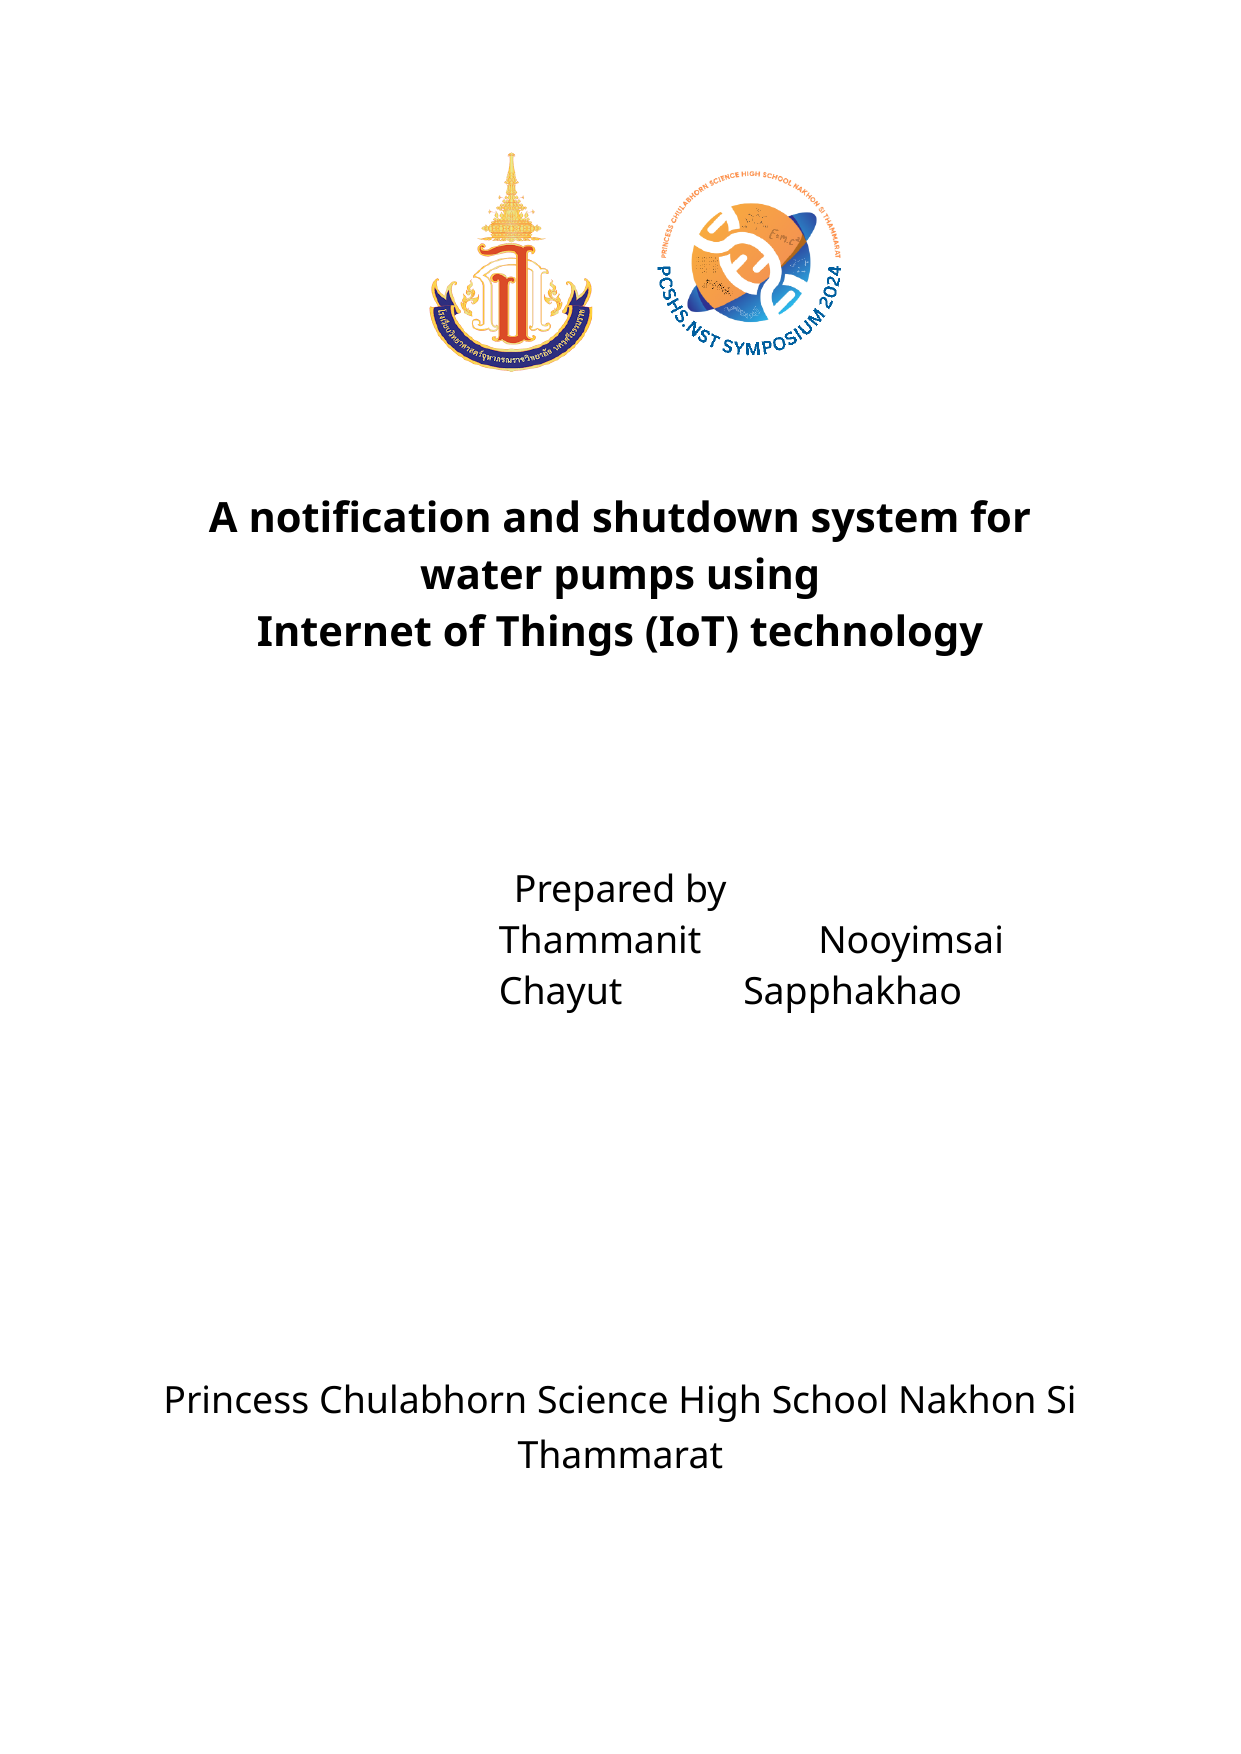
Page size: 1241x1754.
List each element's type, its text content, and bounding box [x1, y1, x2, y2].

text Chayut Sapphakhao [450, 964, 1090, 1016]
text Princess Chulabhorn Science High School Nakhon Si Thammarat [150, 1373, 1090, 1479]
text Prepared by [150, 862, 1090, 913]
picture [640, 154, 858, 372]
text Internet of Things (IoT) technology [150, 601, 1090, 658]
text Thammanit Nooyimsai [375, 913, 1090, 964]
picture [429, 152, 593, 372]
text A notification and shutdown system for water pumps using [150, 488, 1090, 601]
